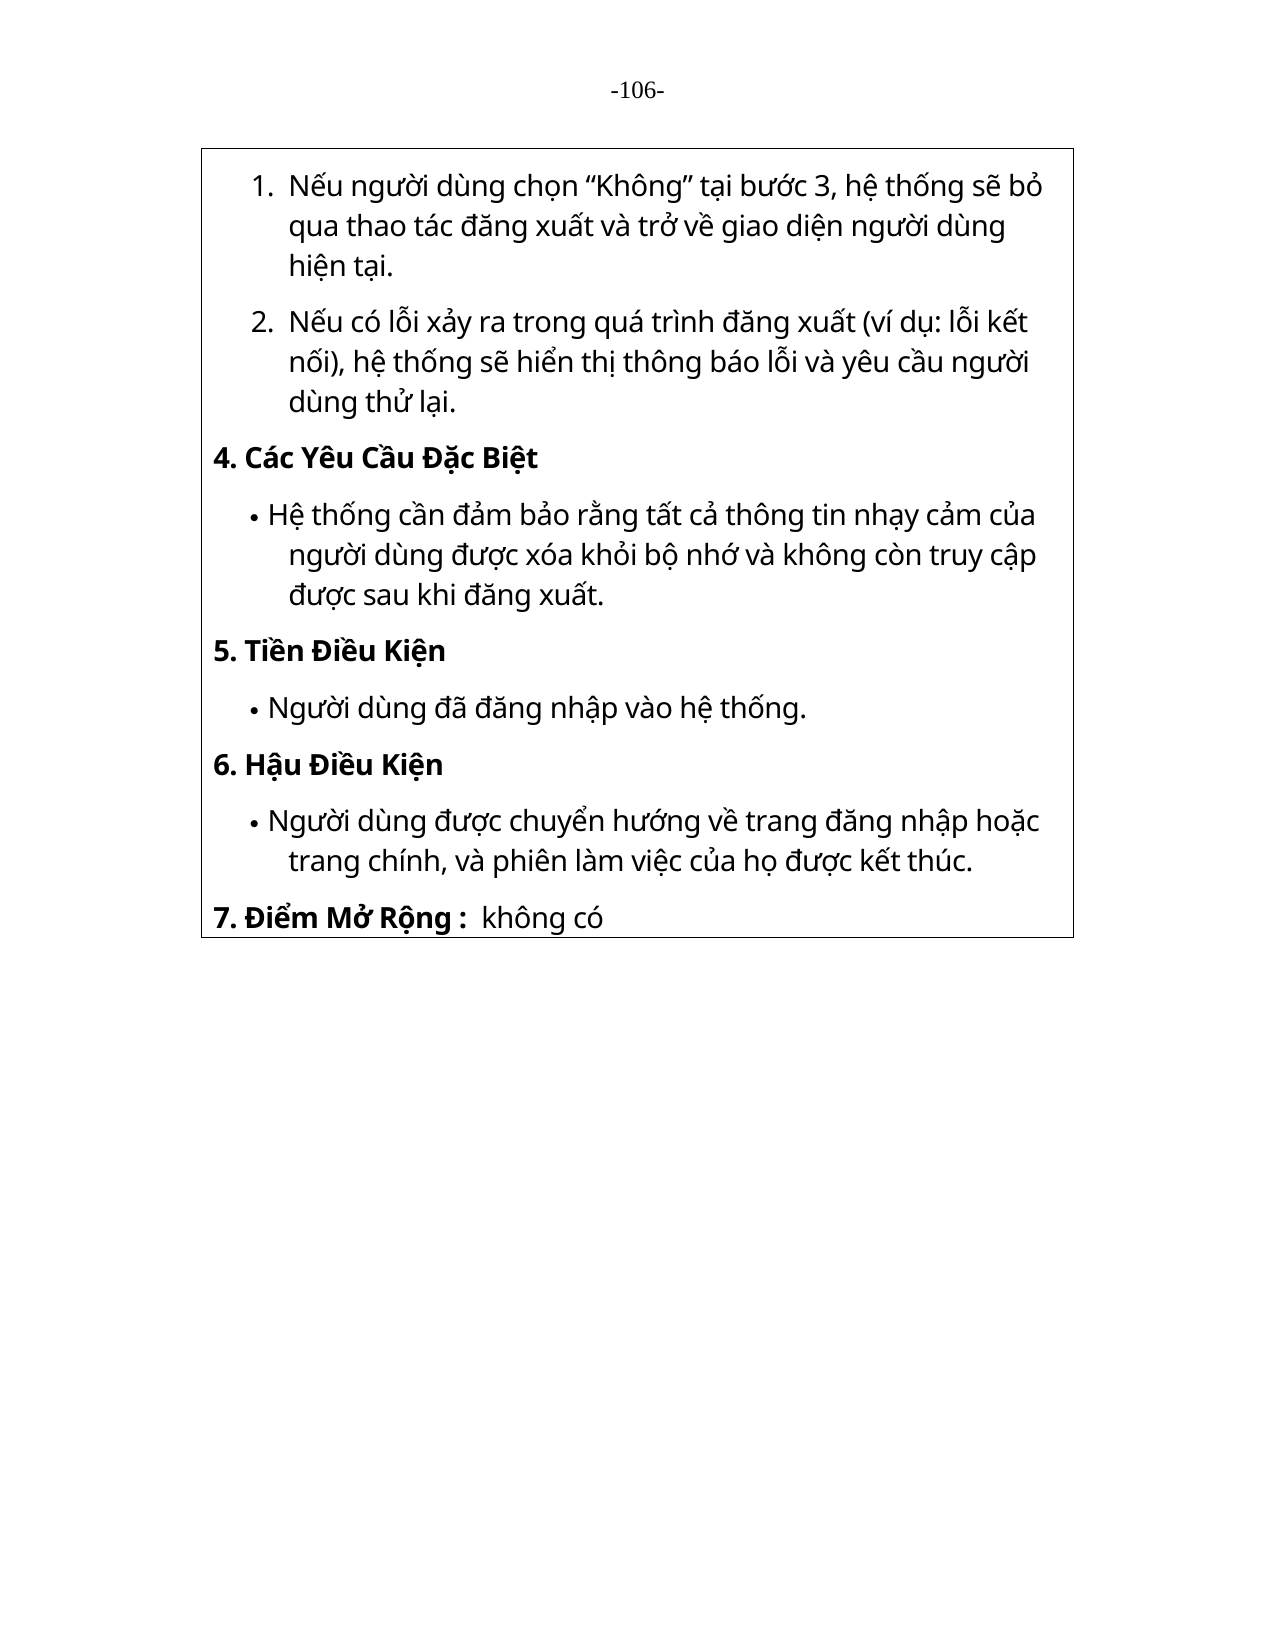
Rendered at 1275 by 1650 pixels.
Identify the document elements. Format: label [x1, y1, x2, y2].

table_header [202, 149, 1073, 937]
